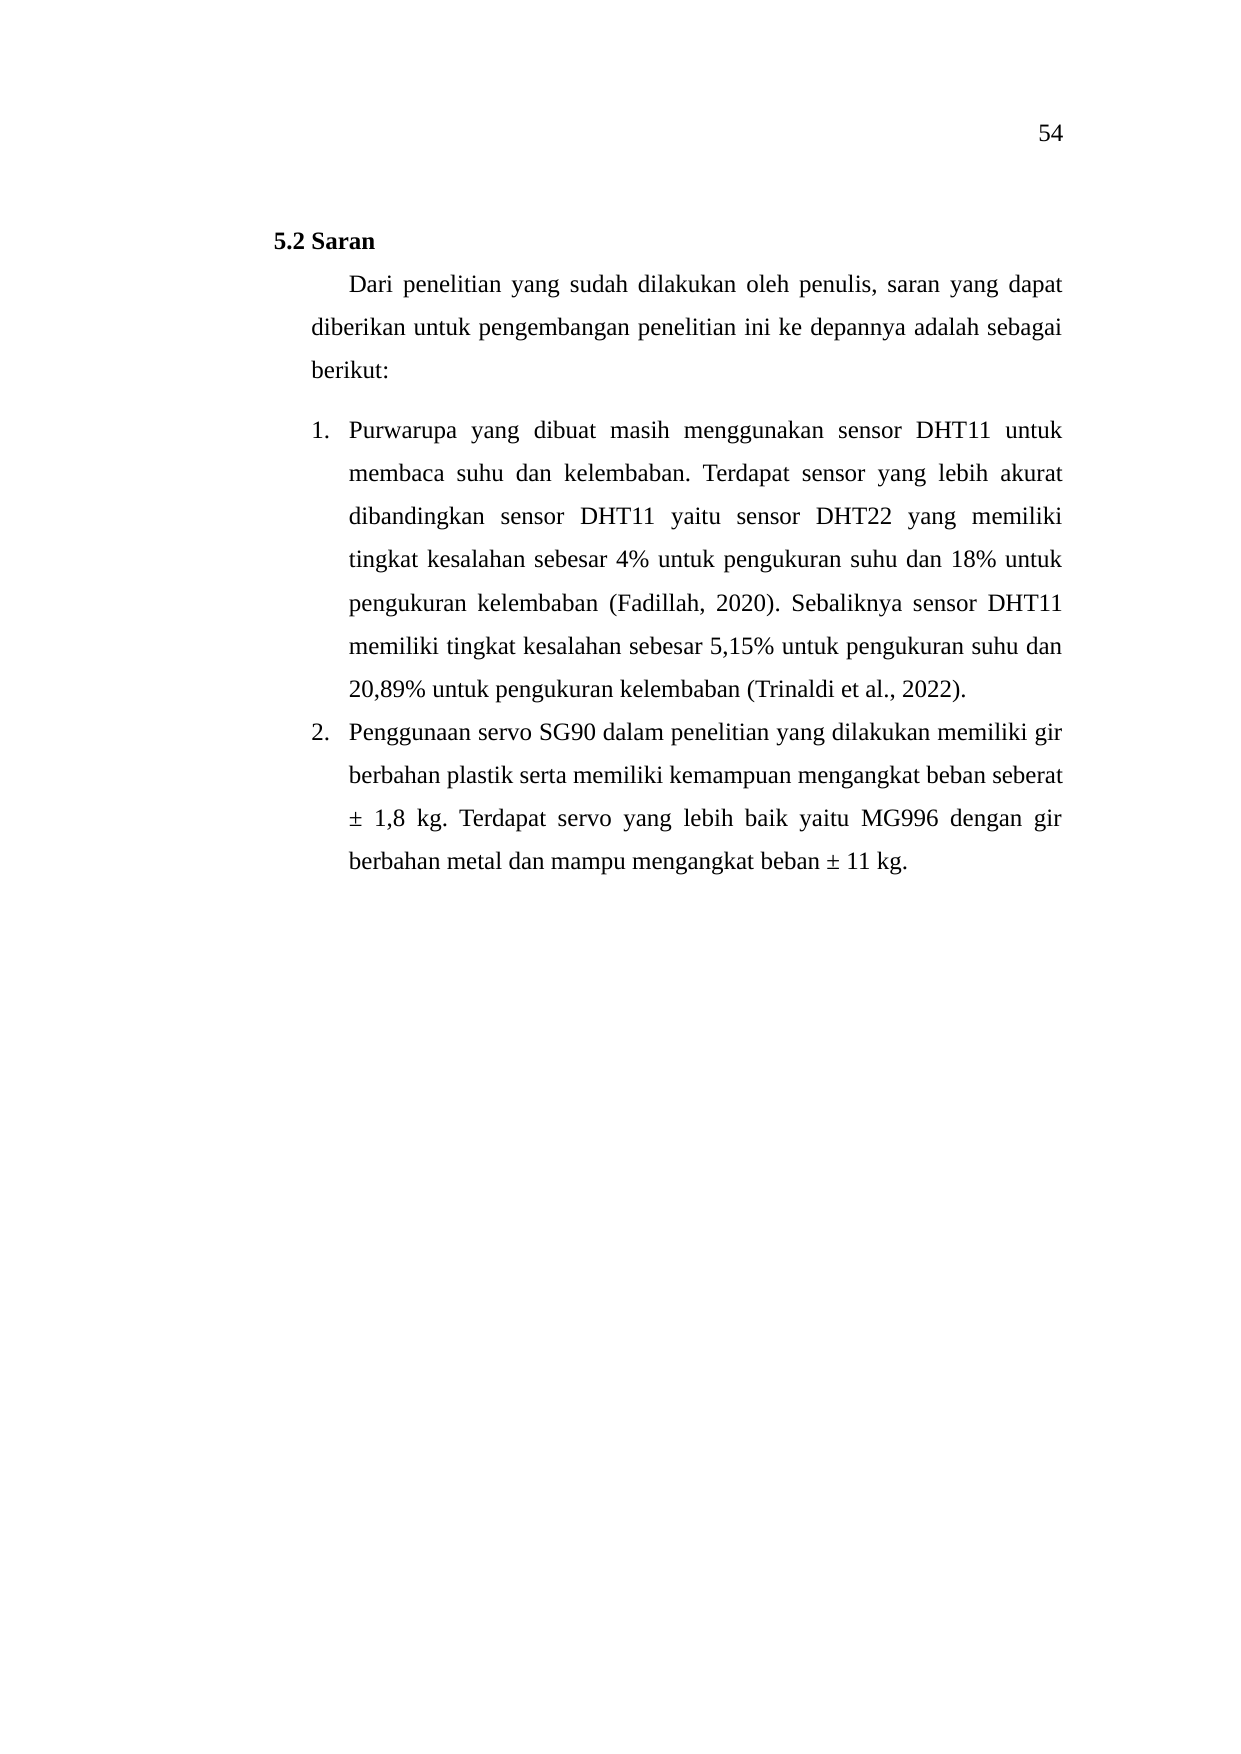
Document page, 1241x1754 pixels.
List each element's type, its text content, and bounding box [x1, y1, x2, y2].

list Penggunaan servo SG90 dalam penelitian yang dilakukan memiliki gir berbahan plastik serta memiliki kemampuan mengangkat beban seberat ± 1,8 kg. Terdapat servo yang lebih baik yaitu MG996 dengan gir berbahan metal dan mampu mengangkat beban ± 11 kg. [311, 717, 1063, 875]
list Purwarupa yang dibuat masih menggunakan sensor DHT11 untuk membaca suhu dan kelembaban. Terdapat sensor yang lebih akurat dibandingkan sensor DHT11 yaitu sensor DHT22 yang memiliki tingkat kesalahan sebesar 4% untuk pengukuran suhu dan 18% untuk pengukuran kelembaban (Fadillah, 2020). Sebaliknya sensor DHT11 memiliki tingkat kesalahan sebesar 5,15% untuk pengukuran suhu dan 20,89% untuk pengukuran kelembaban (Trinaldi et al., 2022). [311, 415, 1063, 703]
subtitle Saran [274, 226, 1063, 255]
text Dari penelitian yang sudah dilakukan oleh penulis, saran yang dapat diberikan untuk pengembangan penelitian ini ke depannya adalah sebagai berikut: [311, 269, 1063, 384]
